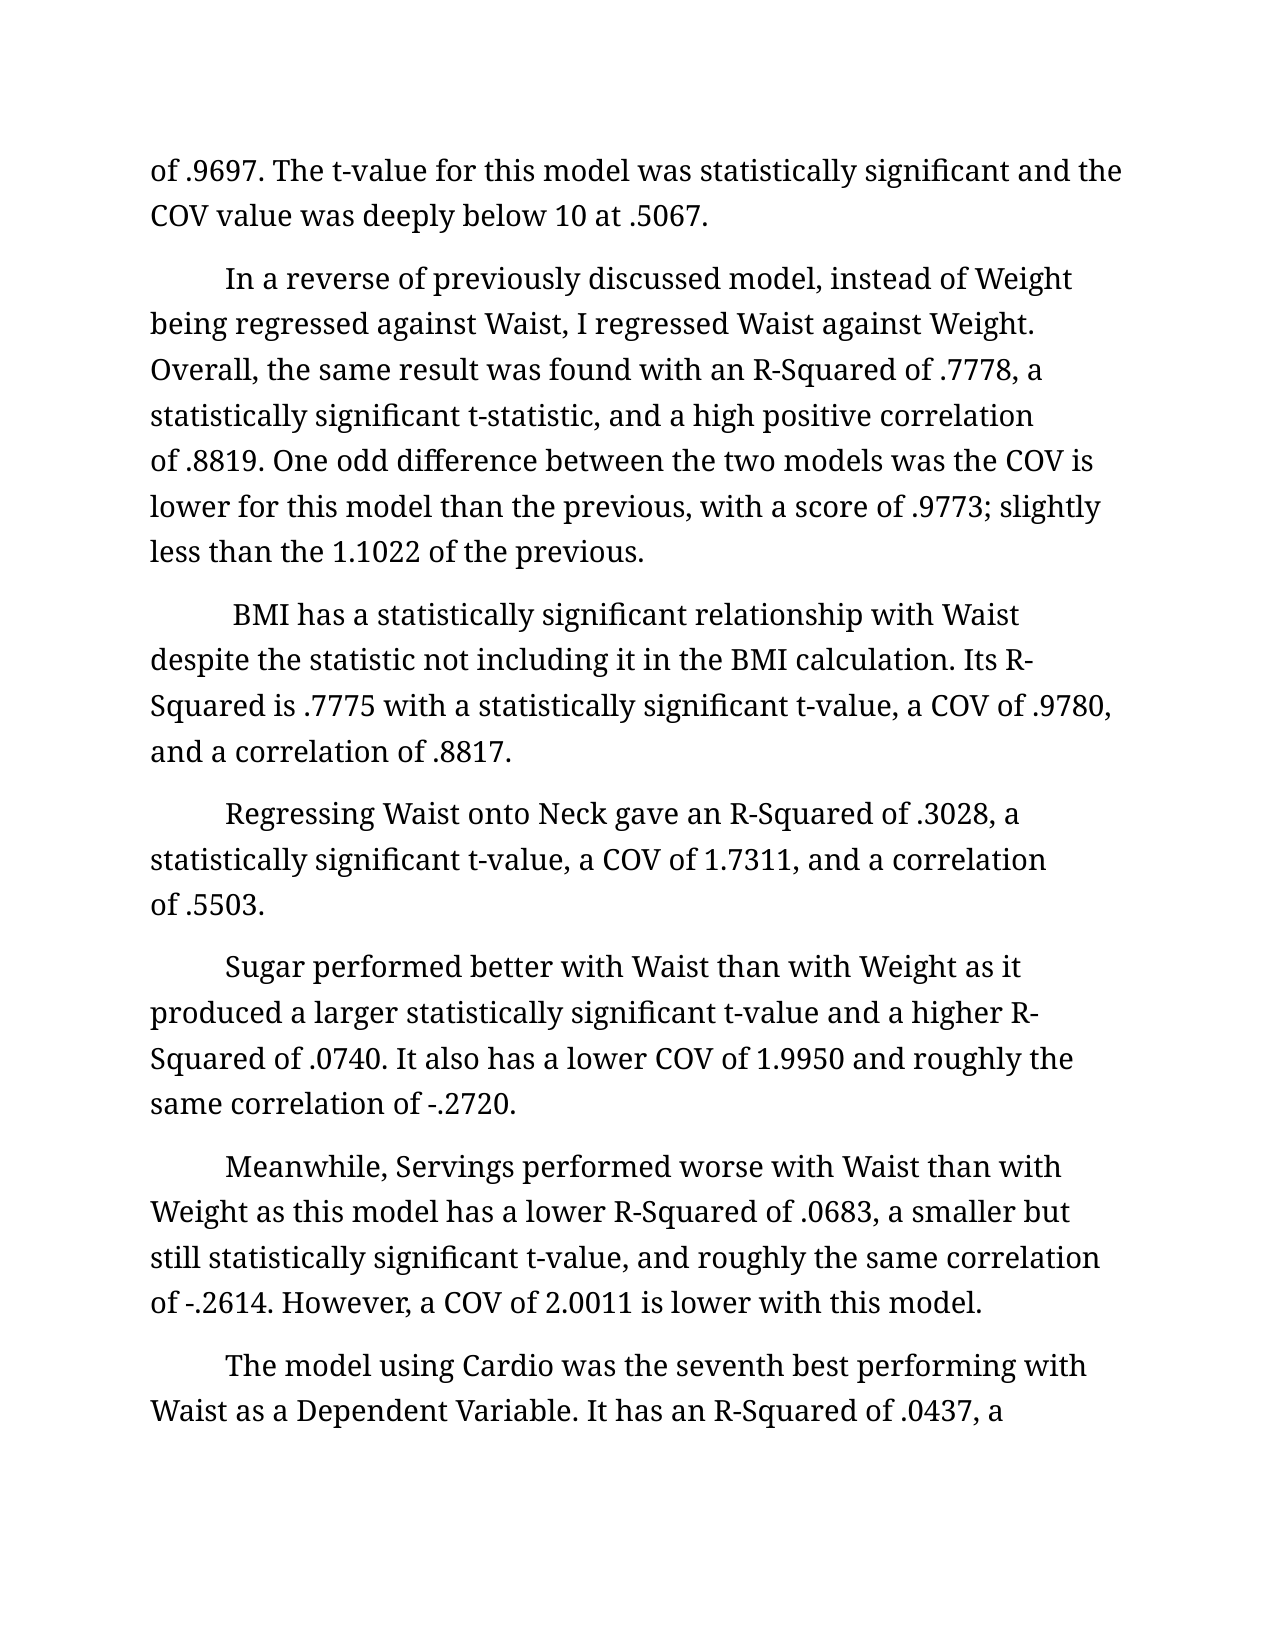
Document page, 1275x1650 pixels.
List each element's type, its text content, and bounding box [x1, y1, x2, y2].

text Meanwhile, Servings performed worse with Waist than with Weight as this model has a lower R-Squared of .0683, a smaller but still statistically significant t-value, and roughly the same correlation of -.2614. However, a COV of 2.0011 is lower with this model. [150, 1146, 1125, 1322]
text Regressing Waist onto Neck gave an R-Squared of .3028, a statistically significant t-value, a COV of 1.7311, and a correlation of .5503. [150, 793, 1125, 924]
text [150, 1345, 1125, 1430]
text Sugar performed better with Waist than with Weight as it produced a larger statistically significant t-value and a higher R-Squared of .0740. It also has a lower COV of 1.9950 and roughly the same correlation of -.2720. [150, 947, 1125, 1123]
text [150, 150, 1125, 235]
text In a reverse of previously discussed model, instead of Weight being regressed against Waist, I regressed Waist against Weight. Overall, the same result was found with an R-Squared of .7778, a statistically significant t-statistic, and a high positive correlation of .8819. One odd difference between the two models was the COV is lower for this model than the previous, with a score of .9773; slightly less than the 1.1022 of the previous. [150, 258, 1125, 571]
text BMI has a statistically significant relationship with Waist despite the statistic not including it in the BMI calculation. Its R-Squared is .7775 with a statistically significant t-value, a COV of .9780, and a correlation of .8817. [150, 594, 1125, 771]
